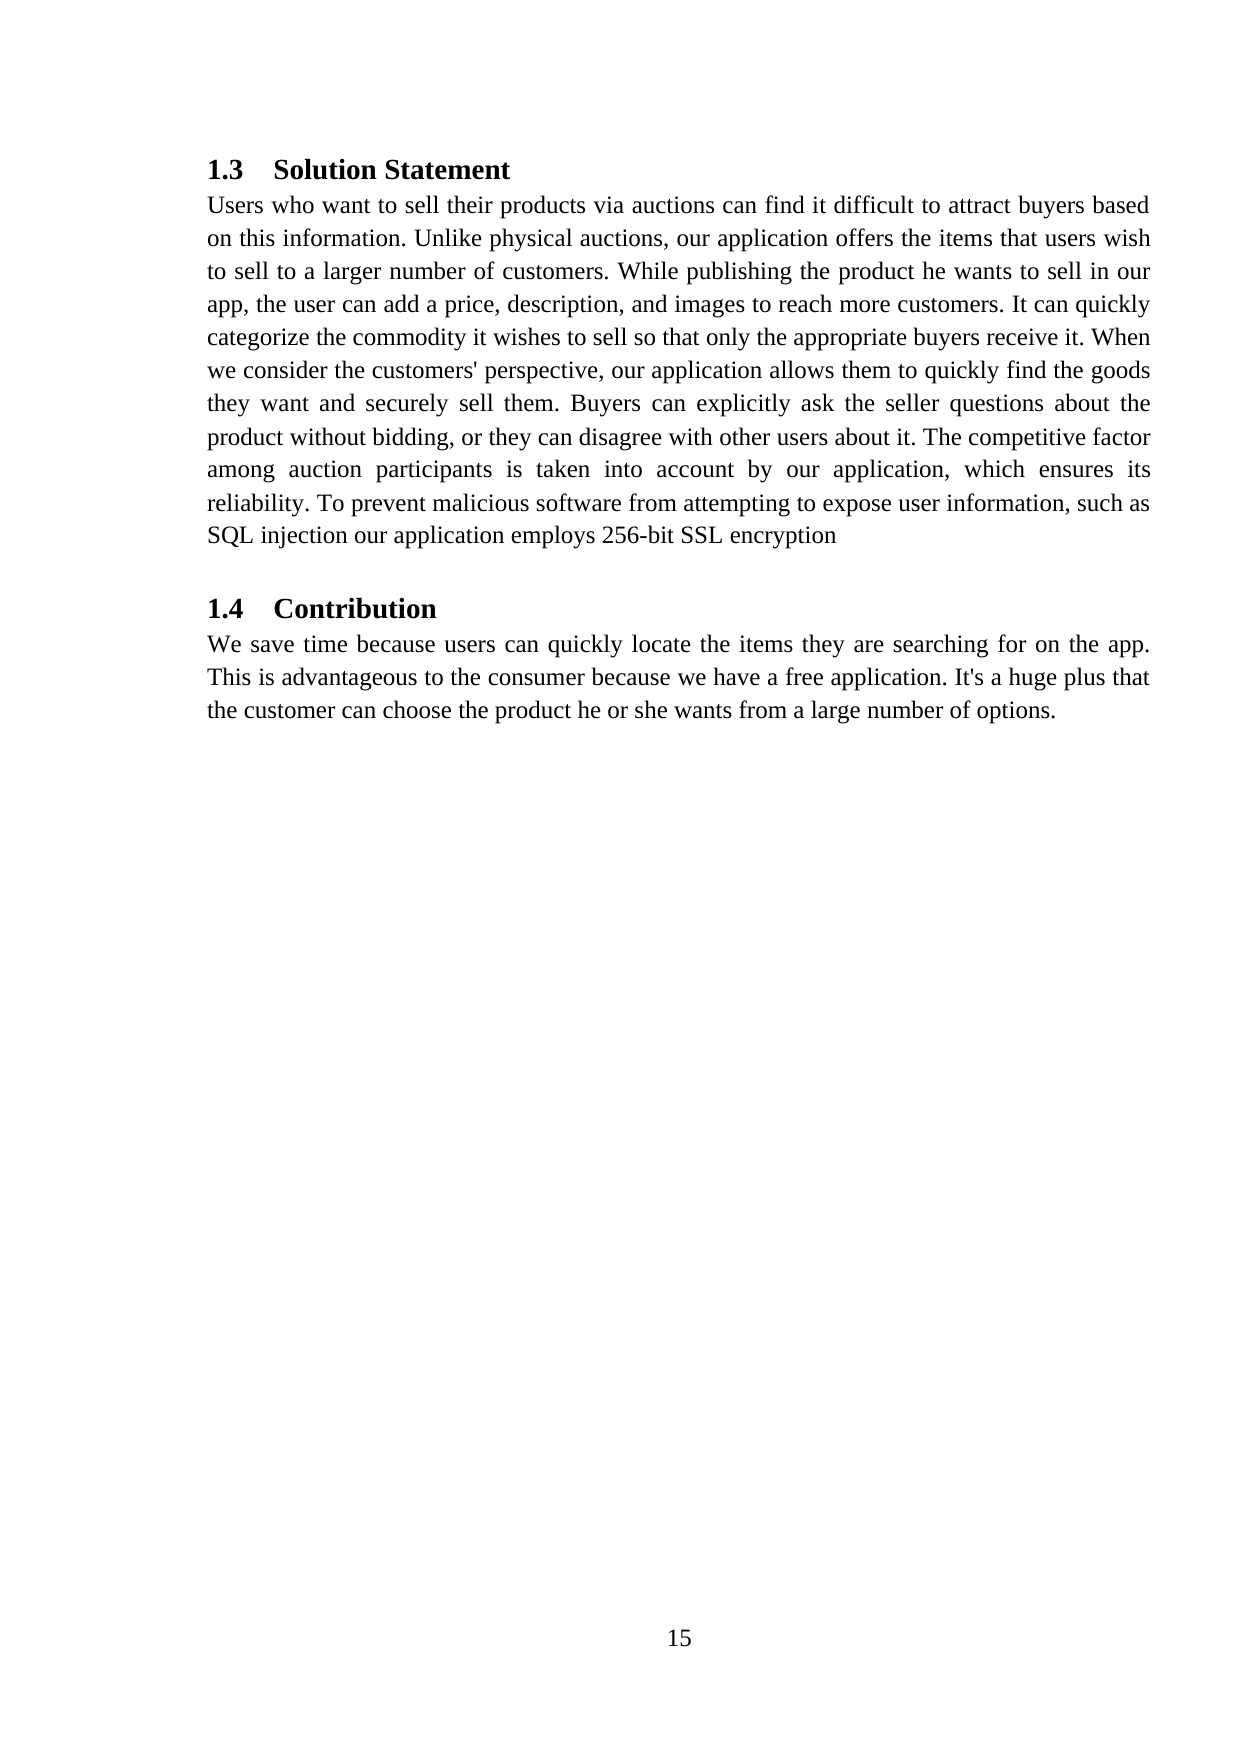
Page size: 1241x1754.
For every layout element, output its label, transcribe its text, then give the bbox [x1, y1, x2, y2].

subtitle Solution Statement [207, 152, 1152, 185]
text Users who want to sell their products via auctions can find it difficult to attract buyers based on this information. Unlike physical auctions, our application offers the items that users wish to sell to a larger number of customers. While publishing the product he wants to sell in our app, the user can add a price, description, and images to reach more customers. It can quickly categorize the commodity it wishes to sell so that only the appropriate buyers receive it. When we consider the customers' perspective, our application allows them to quickly find the goods they want and securely sell them. Buyers can explicitly ask the seller questions about the product without bidding, or they can disagree with other users about it. The competitive factor among auction participants is taken into account by our application, which ensures its reliability. To prevent malicious software from attempting to expose user information, such as SQL injection our application employs 256-bit SSL encryption [207, 190, 1152, 549]
list We save time because users can quickly locate the items they are searching for on the app. This is advantageous to the consumer because we have a free application. It's a huge plus that the customer can choose the product he or she wants from a large number of options. [207, 629, 1152, 724]
subtitle Contribution [207, 591, 1152, 624]
